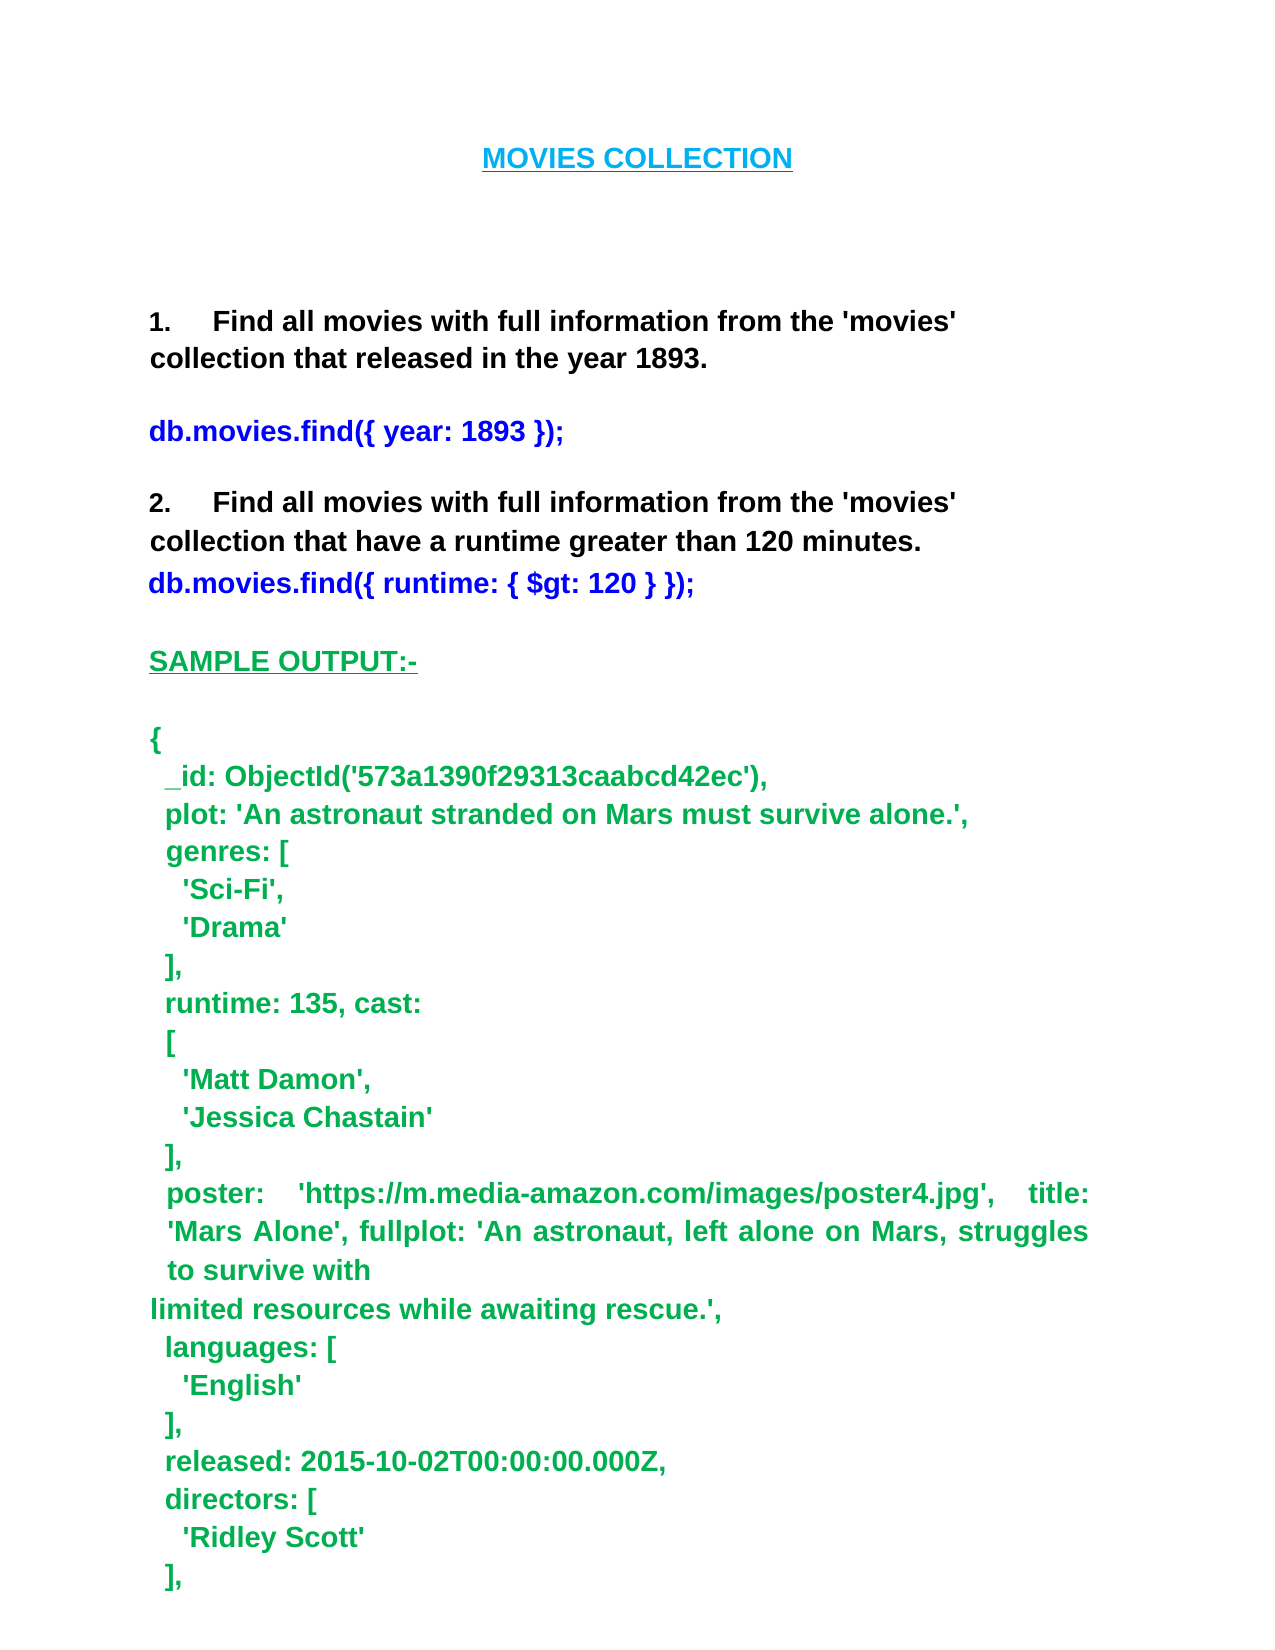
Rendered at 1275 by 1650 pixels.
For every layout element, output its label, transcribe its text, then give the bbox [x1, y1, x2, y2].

text 'Ridley Scott' [182, 1520, 1152, 1553]
text SAMPLE OUTPUT:- [148, 643, 1152, 677]
text 'Drama' [182, 910, 1152, 944]
list Find all movies with full information from the 'movies' collection that have a runtime greater than 120 minutes. [148, 485, 1096, 557]
text limited resources while awaiting rescue.', [150, 1292, 1152, 1325]
text ], [164, 948, 1152, 982]
text plot: 'An astronaut stranded on Mars must survive alone.', genres: [ [164, 797, 1081, 868]
text languages: [ [164, 1330, 1152, 1363]
text 'Jessica Chastain' [182, 1100, 1152, 1133]
text { [150, 721, 1152, 754]
list Find all movies with full information from the 'movies' collection that released in the year 1893. [148, 304, 1096, 375]
text MOVIES COLLECTION [137, 142, 1137, 175]
text ], [164, 1558, 1152, 1591]
text ], [164, 1406, 1152, 1439]
text released: 2015-10-02T00:00:00.000Z, [164, 1444, 1152, 1477]
text 'Matt Damon', [182, 1062, 1152, 1095]
text db.movies.find({ runtime: { $gt: 120 } }); [137, 566, 696, 600]
text runtime: 135, cast: [ [164, 986, 423, 1057]
text directors: [ [164, 1482, 1152, 1515]
text 'Sci-Fi', [182, 872, 1152, 906]
text poster: 'https://m.media-amazon.com/images/poster4.jpg', title: 'Mars Alone', fullplot: 'An astronaut, left alone on Mars, struggles to survive with [166, 1176, 1091, 1287]
text db.movies.find({ year: 1893 }); [148, 414, 1152, 448]
text 'English' [182, 1368, 1152, 1401]
text _id: ObjectId('573a1390f29313caabcd42ec'), [164, 759, 1152, 792]
text ], [164, 1138, 1152, 1171]
